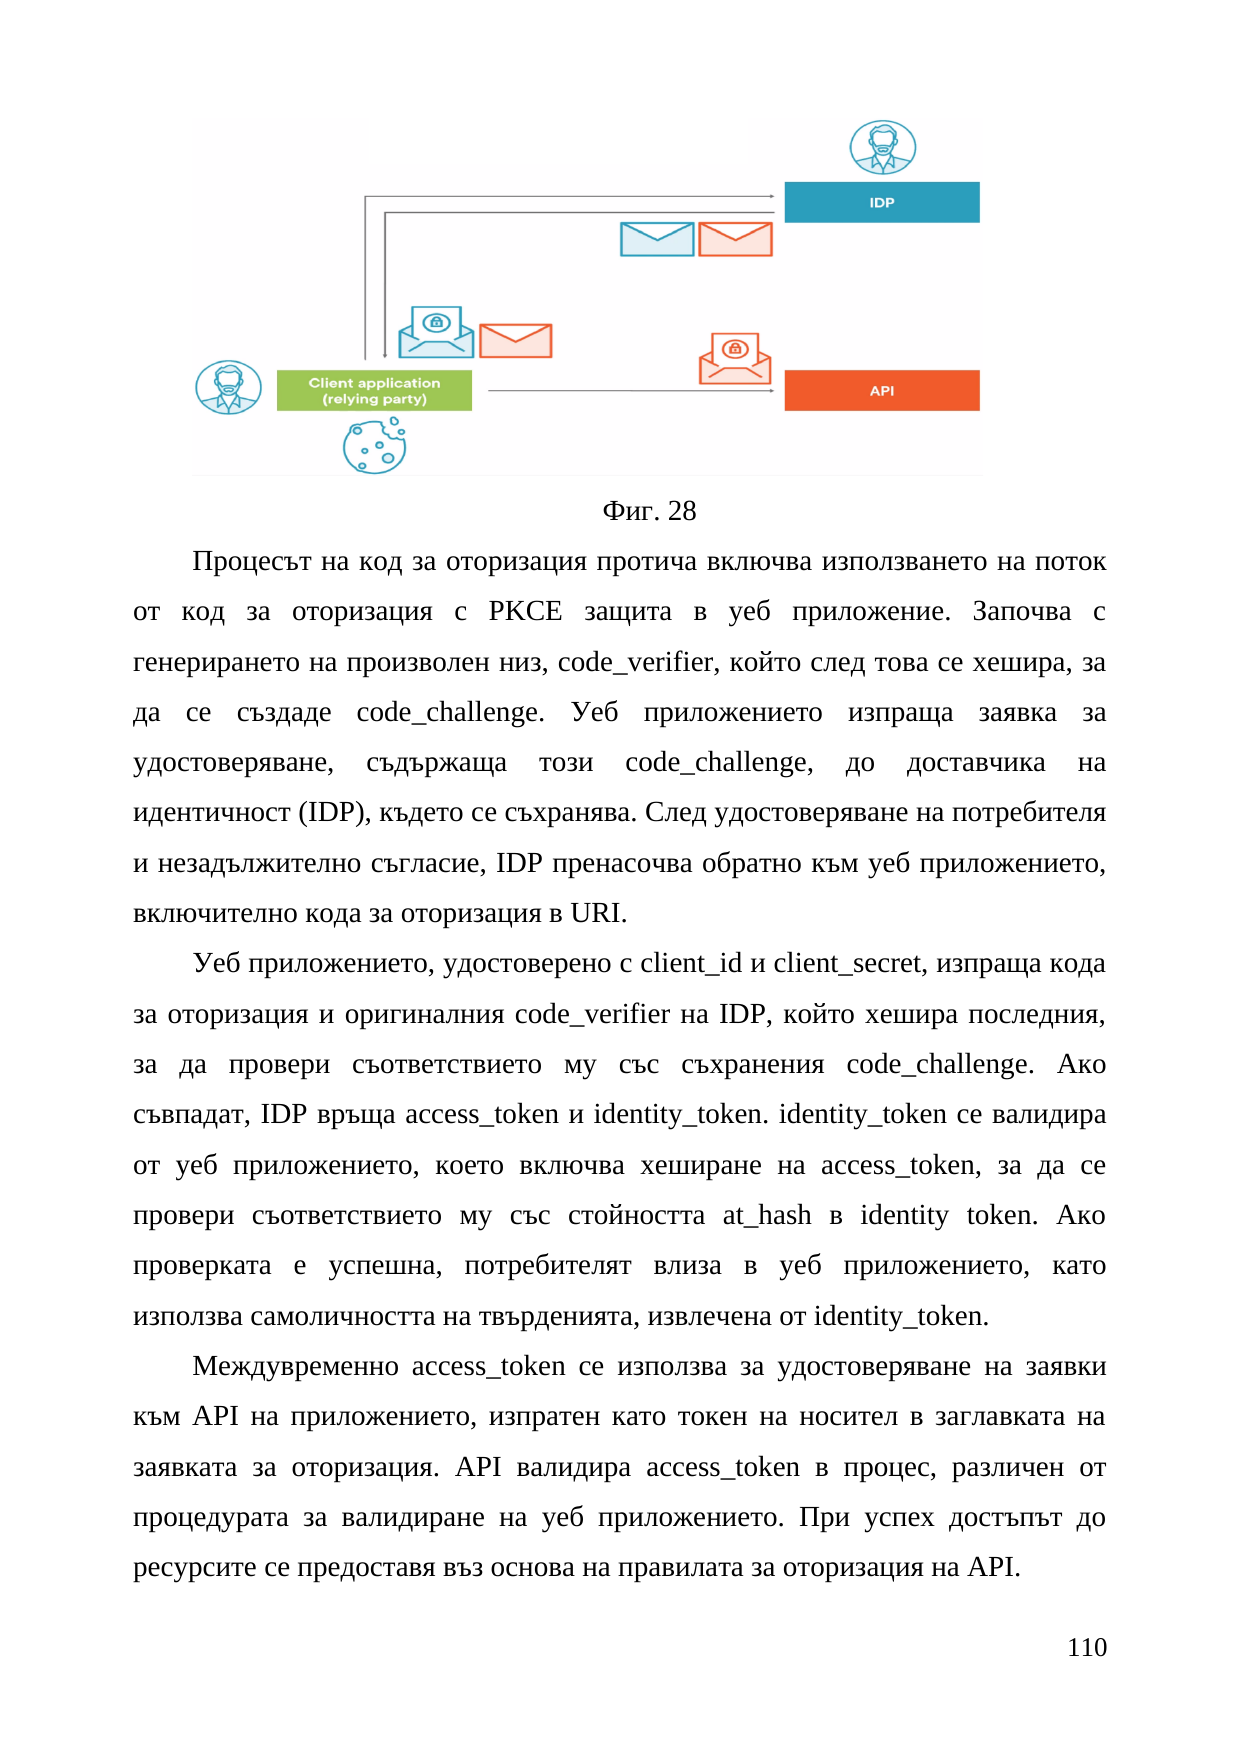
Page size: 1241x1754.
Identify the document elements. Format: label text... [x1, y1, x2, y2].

text Фиг. 28 [133, 493, 1107, 526]
text Процесът на код за оторизация протича включва използването на поток от код за оторизация с PKCE защита в уеб приложение. Започва с генерирането на произволен низ, code_verifier, който след това се хешира, за да се създаде code_challenge. Уеб приложението изпраща заявка за удостоверяване, съдържаща този code_challenge, до доставчика на идентичност (IDP), където се съхранява. След удостоверяване на потребителя и незадължително съгласие, IDP пренасочва обратно към уеб приложението, включително кода за оторизация в URI. [133, 543, 1107, 929]
text Междувременно access_token се използва за удостоверяване на заявки към API на приложението, изпратен като токен на носител в заглавката на заявката за оторизация. API валидира access_token в процес, различен от процедурата за валидиране на уеб приложението. При успех достъпът до ресурсите се предоставя въз основа на правилата за оторизация на API. [133, 1348, 1107, 1583]
picture [192, 118, 984, 476]
text Уеб приложението, удостоверено с client_id и client_secret, изпраща кода за оторизация и оригиналния code_verifier на IDP, който хешира последния, за да провери съответствието му със съхранения code_challenge. Ако съвпадат, IDP връща access_token и identity_token. identity_token се валидира от уеб приложението, което включва хеширане на access_token, за да се провери съответствието му със стойността at_hash в identity token. Ако проверката е успешна, потребителят влиза в уеб приложението, като използва самоличността на твърденията, извлечена от identity_token. [133, 946, 1107, 1331]
